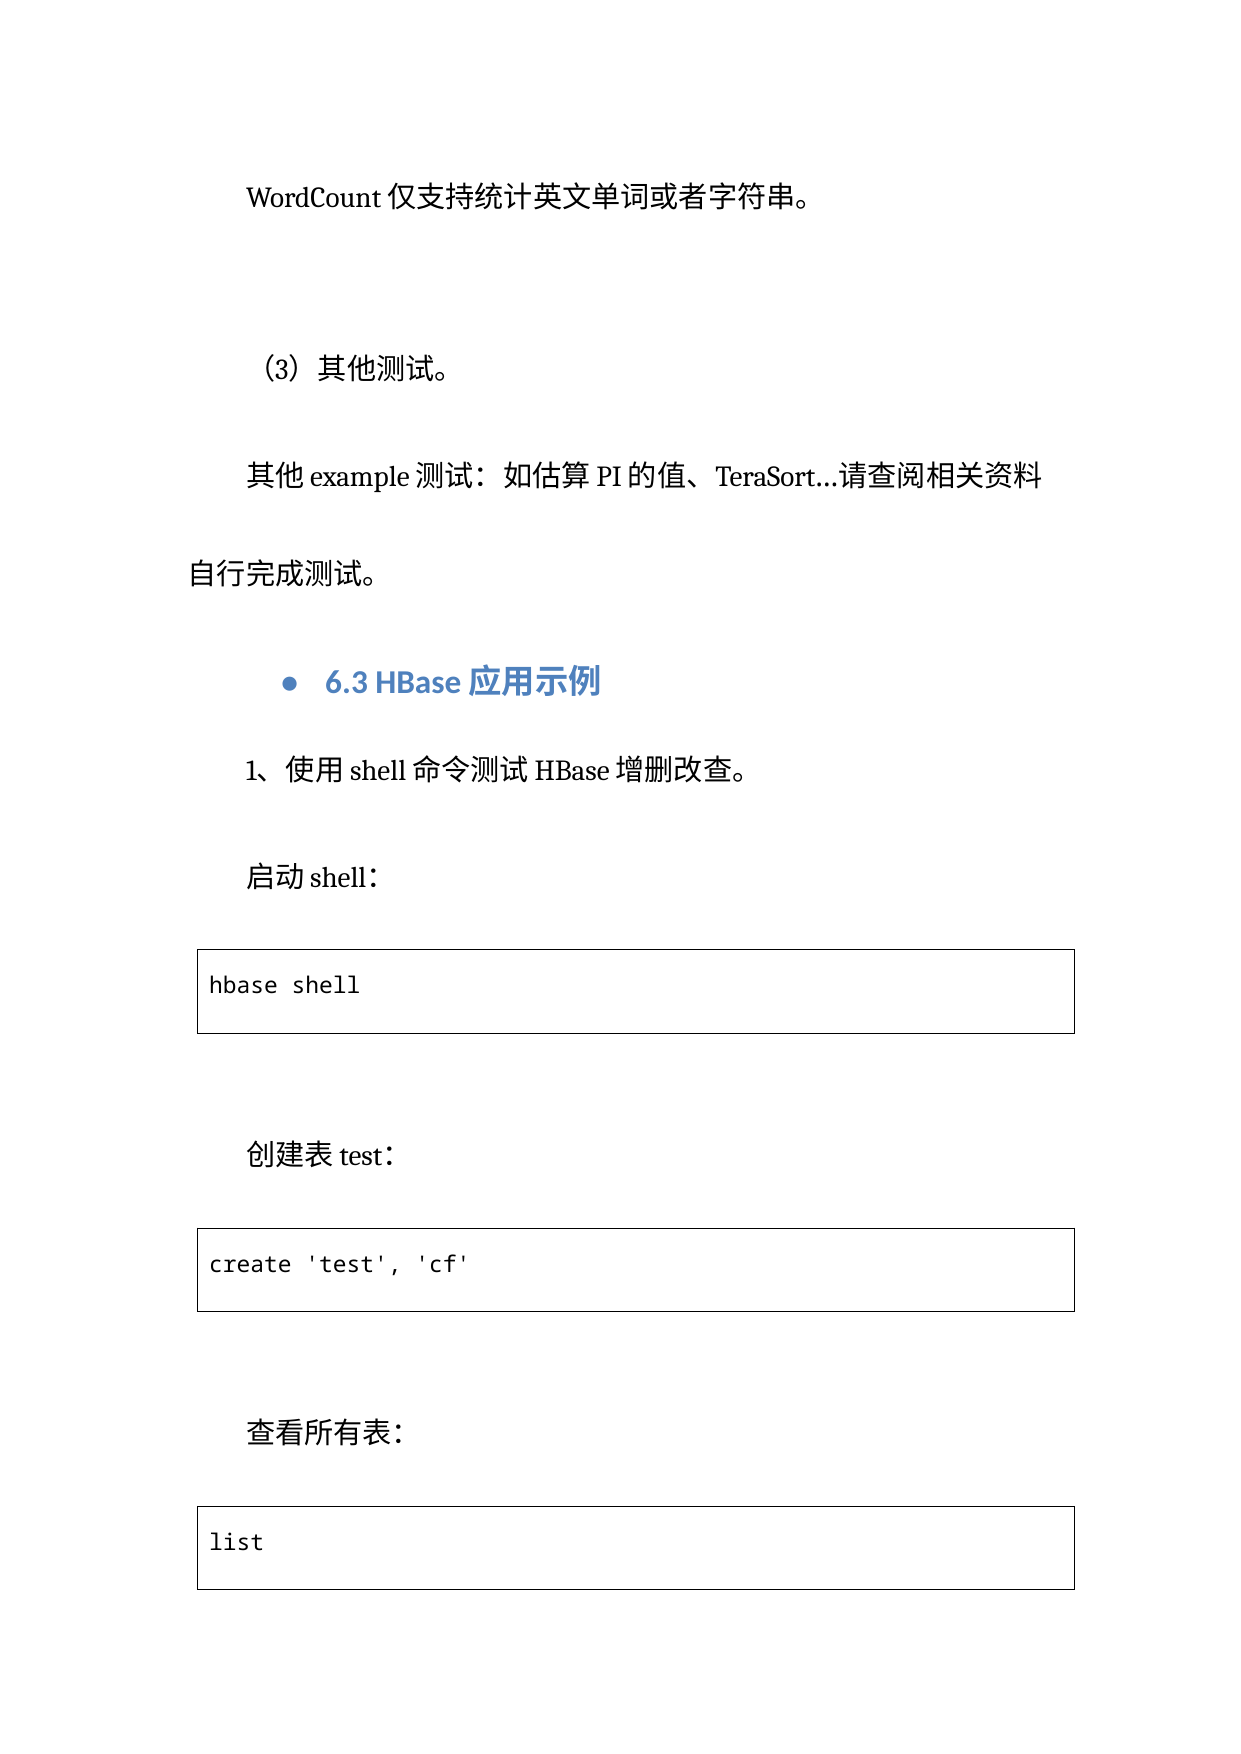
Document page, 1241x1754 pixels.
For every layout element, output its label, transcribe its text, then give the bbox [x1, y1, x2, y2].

table_header create 'test', 'cf' [198, 1229, 1074, 1311]
list 6.3 HBase应用示例 [281, 646, 1053, 711]
text 启动shell： [187, 842, 1053, 907]
text WordCount仅支持统计英文单词或者字符串。 [187, 162, 1053, 227]
table_header list [198, 1507, 1074, 1589]
text 查看所有表： [187, 1399, 1053, 1464]
table_header hbase shell [198, 950, 1074, 1033]
text 1、使用shell命令测试HBase增删改查。 [187, 735, 1053, 800]
text （3）其他测试。 [187, 334, 1053, 399]
text 创建表test： [187, 1120, 1053, 1185]
text 其他example测试：如估算PI的值、TeraSort…请查阅相关资料自行完成测试。 [187, 442, 1053, 604]
